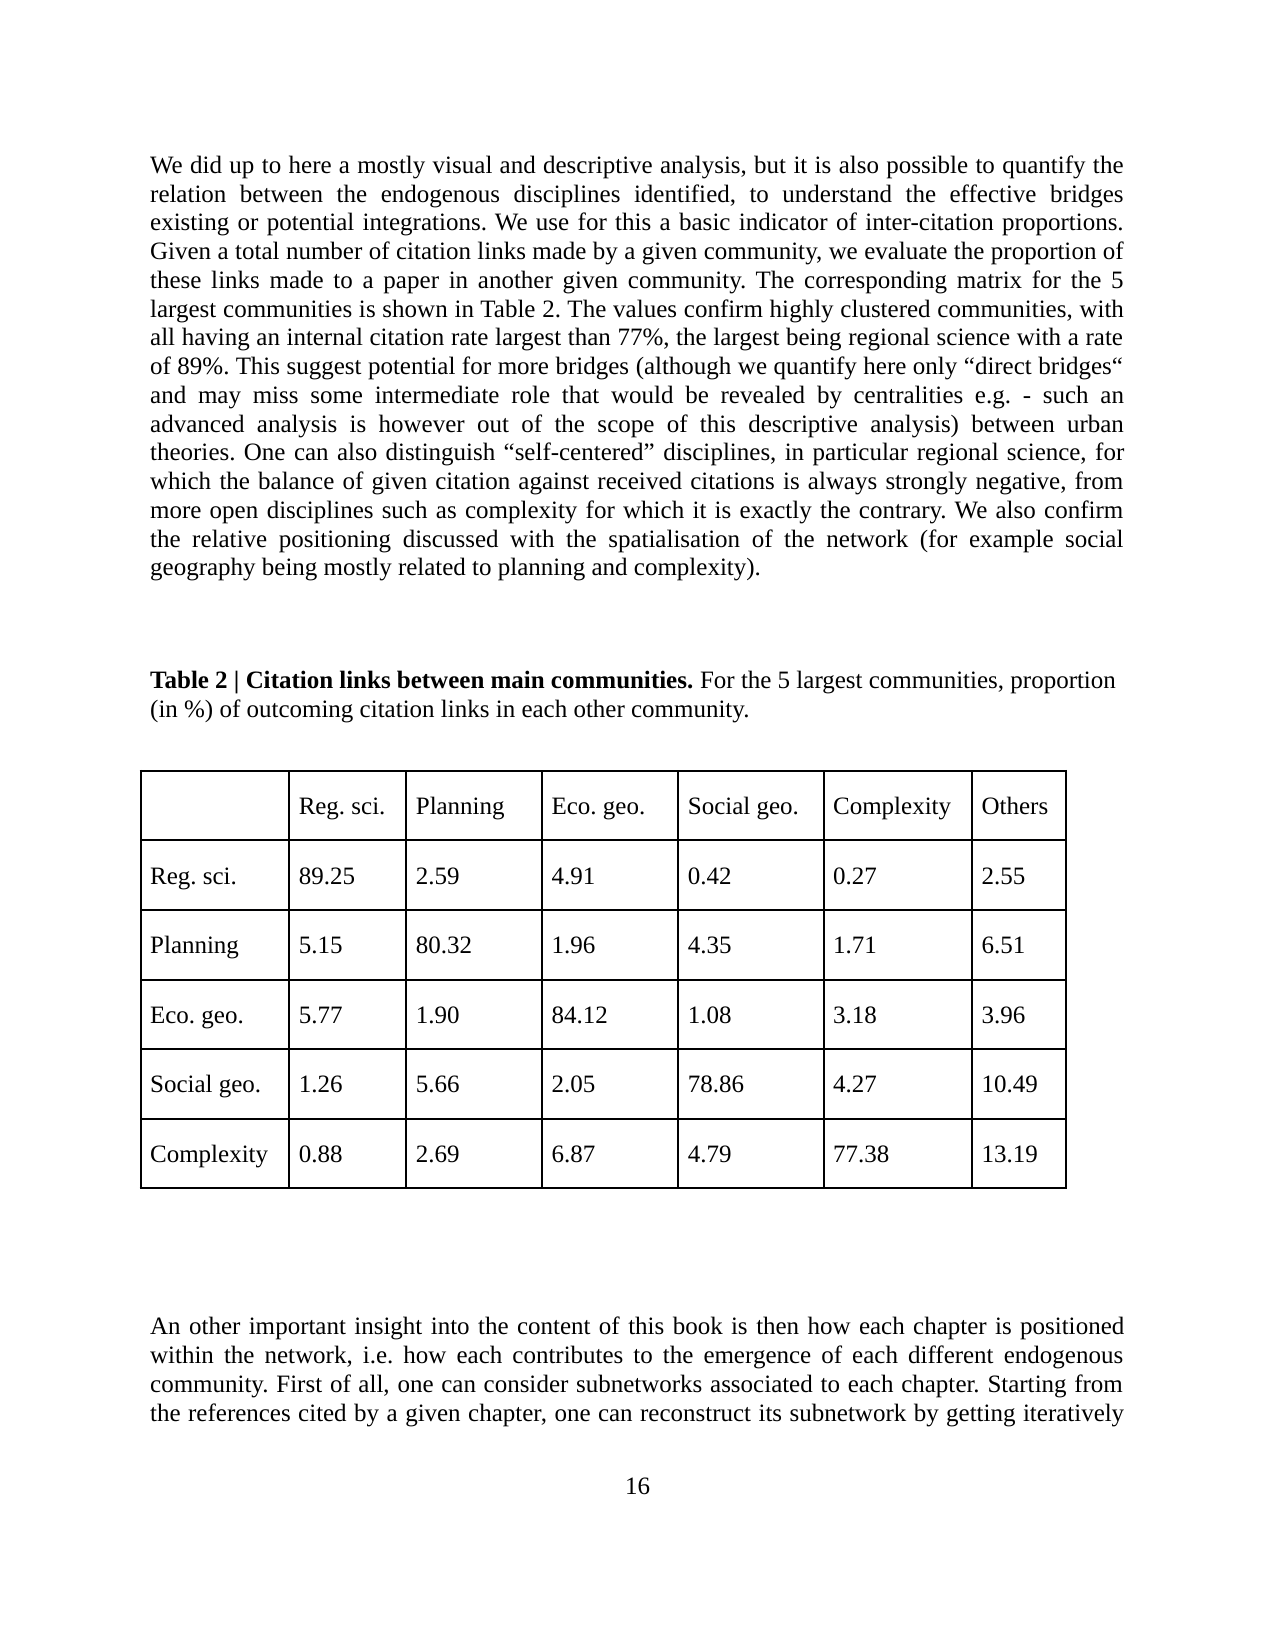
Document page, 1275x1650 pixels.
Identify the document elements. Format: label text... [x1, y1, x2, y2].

table_header [142, 772, 288, 839]
table_cell 0.88 [290, 1120, 405, 1187]
table_cell 3.96 [973, 981, 1065, 1048]
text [150, 1311, 1125, 1426]
table_cell 4.79 [679, 1120, 823, 1187]
table_cell 3.18 [825, 981, 971, 1048]
table_cell Social geo. [142, 1050, 288, 1118]
table_cell 4.35 [679, 911, 823, 978]
table_header Others [973, 772, 1065, 839]
table_cell 10.49 [973, 1050, 1065, 1118]
table_cell 5.66 [407, 1050, 541, 1118]
table_cell Complexity [142, 1120, 288, 1187]
table_cell 80.32 [407, 911, 541, 978]
table_cell 0.27 [825, 841, 971, 909]
table_cell 84.12 [543, 981, 677, 1048]
table_header Reg. sci. [290, 772, 405, 839]
table_header Planning [407, 772, 541, 839]
text Table 2 | Citation links between main communities. For the 5 largest communities, proportion (in %) of outcoming citation links in each other community. [150, 666, 1125, 723]
table_header Eco. geo. [543, 772, 677, 839]
table_cell Eco. geo. [142, 981, 288, 1048]
table_cell 13.19 [973, 1120, 1065, 1187]
table_cell 5.15 [290, 911, 405, 978]
table_header Complexity [825, 772, 971, 839]
table_cell 2.69 [407, 1120, 541, 1187]
table_cell 1.71 [825, 911, 971, 978]
table_cell 4.91 [543, 841, 677, 909]
table_cell 1.90 [407, 981, 541, 1048]
table_cell 77.38 [825, 1120, 971, 1187]
table_cell Planning [142, 911, 288, 978]
table_cell 89.25 [290, 841, 405, 909]
table_cell 4.27 [825, 1050, 971, 1118]
text We did up to here a mostly visual and descriptive analysis, but it is also possible to quantify the relation between the endogenous disciplines identified, to understand the effective bridges existing or potential integrations. We use for this a basic indicator of inter-citation proportions. Given a total number of citation links made by a given community, we evaluate the proportion of these links made to a paper in another given community. The corresponding matrix for the 5 largest communities is shown in Table 2. The values confirm highly clustered communities, with all having an internal citation rate largest than 77%, the largest being regional science with a rate of 89%. This suggest potential for more bridges (although we quantify here only “direct bridges“ and may miss some intermediate role that would be revealed by centralities e.g. - such an advanced analysis is however out of the scope of this descriptive analysis) between urban theories. One can also distinguish “self-centered” disciplines, in particular regional science, for which the balance of given citation against received citations is always strongly negative, from more open disciplines such as complexity for which it is exactly the contrary. We also confirm the relative positioning discussed with the spatialisation of the network (for example social geography being mostly related to planning and complexity). [150, 150, 1125, 581]
table_cell 2.05 [543, 1050, 677, 1118]
table_cell 78.86 [679, 1050, 823, 1118]
table_cell 2.55 [973, 841, 1065, 909]
table_cell 1.26 [290, 1050, 405, 1118]
table_cell 2.59 [407, 841, 541, 909]
table_cell Reg. sci. [142, 841, 288, 909]
table_cell 1.96 [543, 911, 677, 978]
table_cell 5.77 [290, 981, 405, 1048]
table_header Social geo. [679, 772, 823, 839]
table_cell 1.08 [679, 981, 823, 1048]
table_cell 6.51 [973, 911, 1065, 978]
table_cell 0.42 [679, 841, 823, 909]
table_cell 6.87 [543, 1120, 677, 1187]
